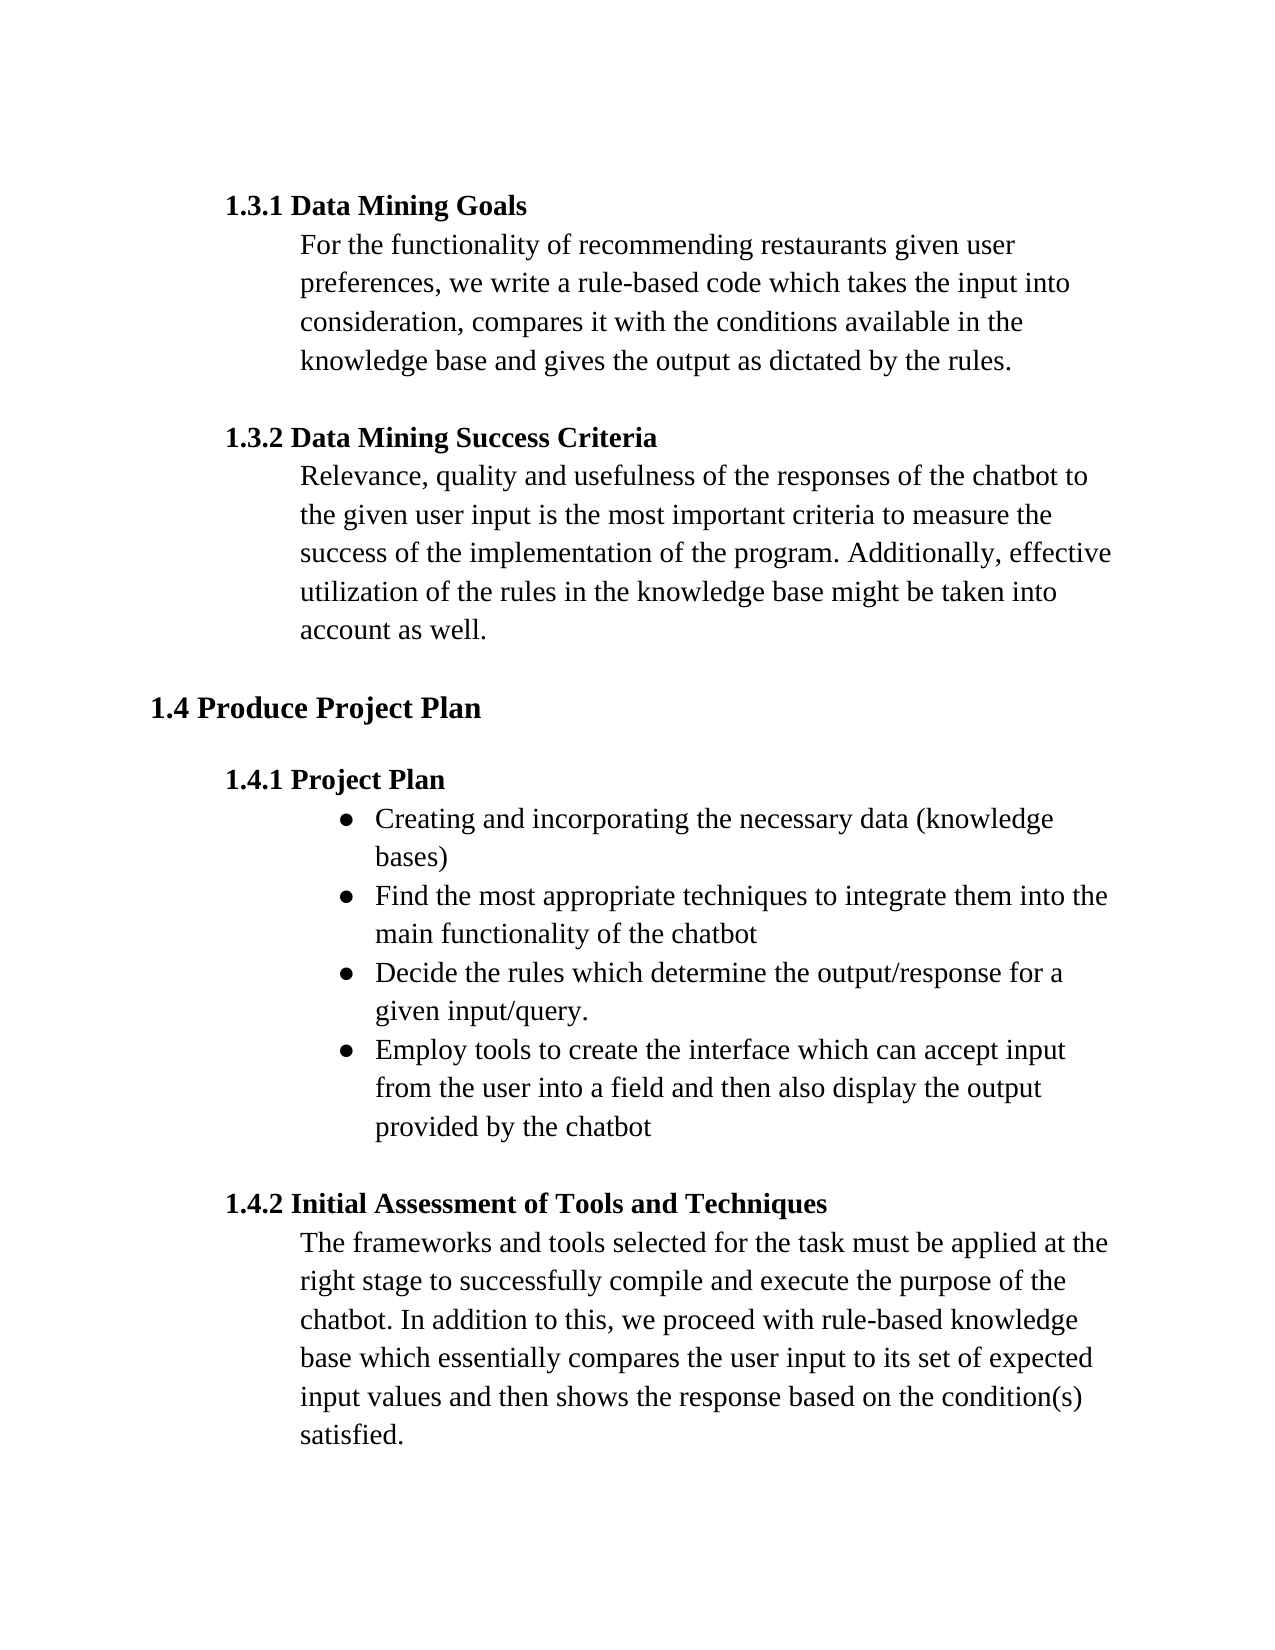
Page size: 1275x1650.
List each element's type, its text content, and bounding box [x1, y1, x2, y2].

text Relevance, quality and usefulness of the responses of the chatbot to the given user input is the most important criteria to measure the success of the implementation of the program. Additionally, effective utilization of the rules in the knowledge base might be taken into account as well. [300, 458, 1125, 646]
text 1.4 Produce Project Plan [150, 689, 1125, 726]
list Find the most appropriate techniques to integrate them into the main functionality of the chatbot [337, 878, 1125, 950]
list Employ tools to create the interface which can accept input from the user into a field and then also display the output provided by the chatbot [337, 1032, 1125, 1143]
list Creating and incorporating the necessary data (knowledge bases) [337, 801, 1125, 873]
text 1.3.2 Data Mining Success Criteria [150, 420, 1125, 453]
text 1.4.2 Initial Assessment of Tools and Techniques [150, 1186, 1125, 1220]
text 1.4.1 Project Plan [150, 762, 1125, 796]
list Decide the rules which determine the output/response for a given input/query. [337, 955, 1125, 1027]
text 1.3.1 Data Mining Goals [150, 188, 1125, 222]
text The frameworks and tools selected for the task must be applied at the right stage to successfully compile and execute the purpose of the chatbot. In addition to this, we proceed with rule-based knowledge base which essentially compares the user input to its set of expected input values and then shows the response based on the condition(s) satisfied. [300, 1225, 1125, 1451]
text For the functionality of recommending restaurants given user preferences, we write a rule-based code which takes the input into consideration, compares it with the conditions available in the knowledge base and gives the output as dictated by the rules. [300, 227, 1125, 376]
